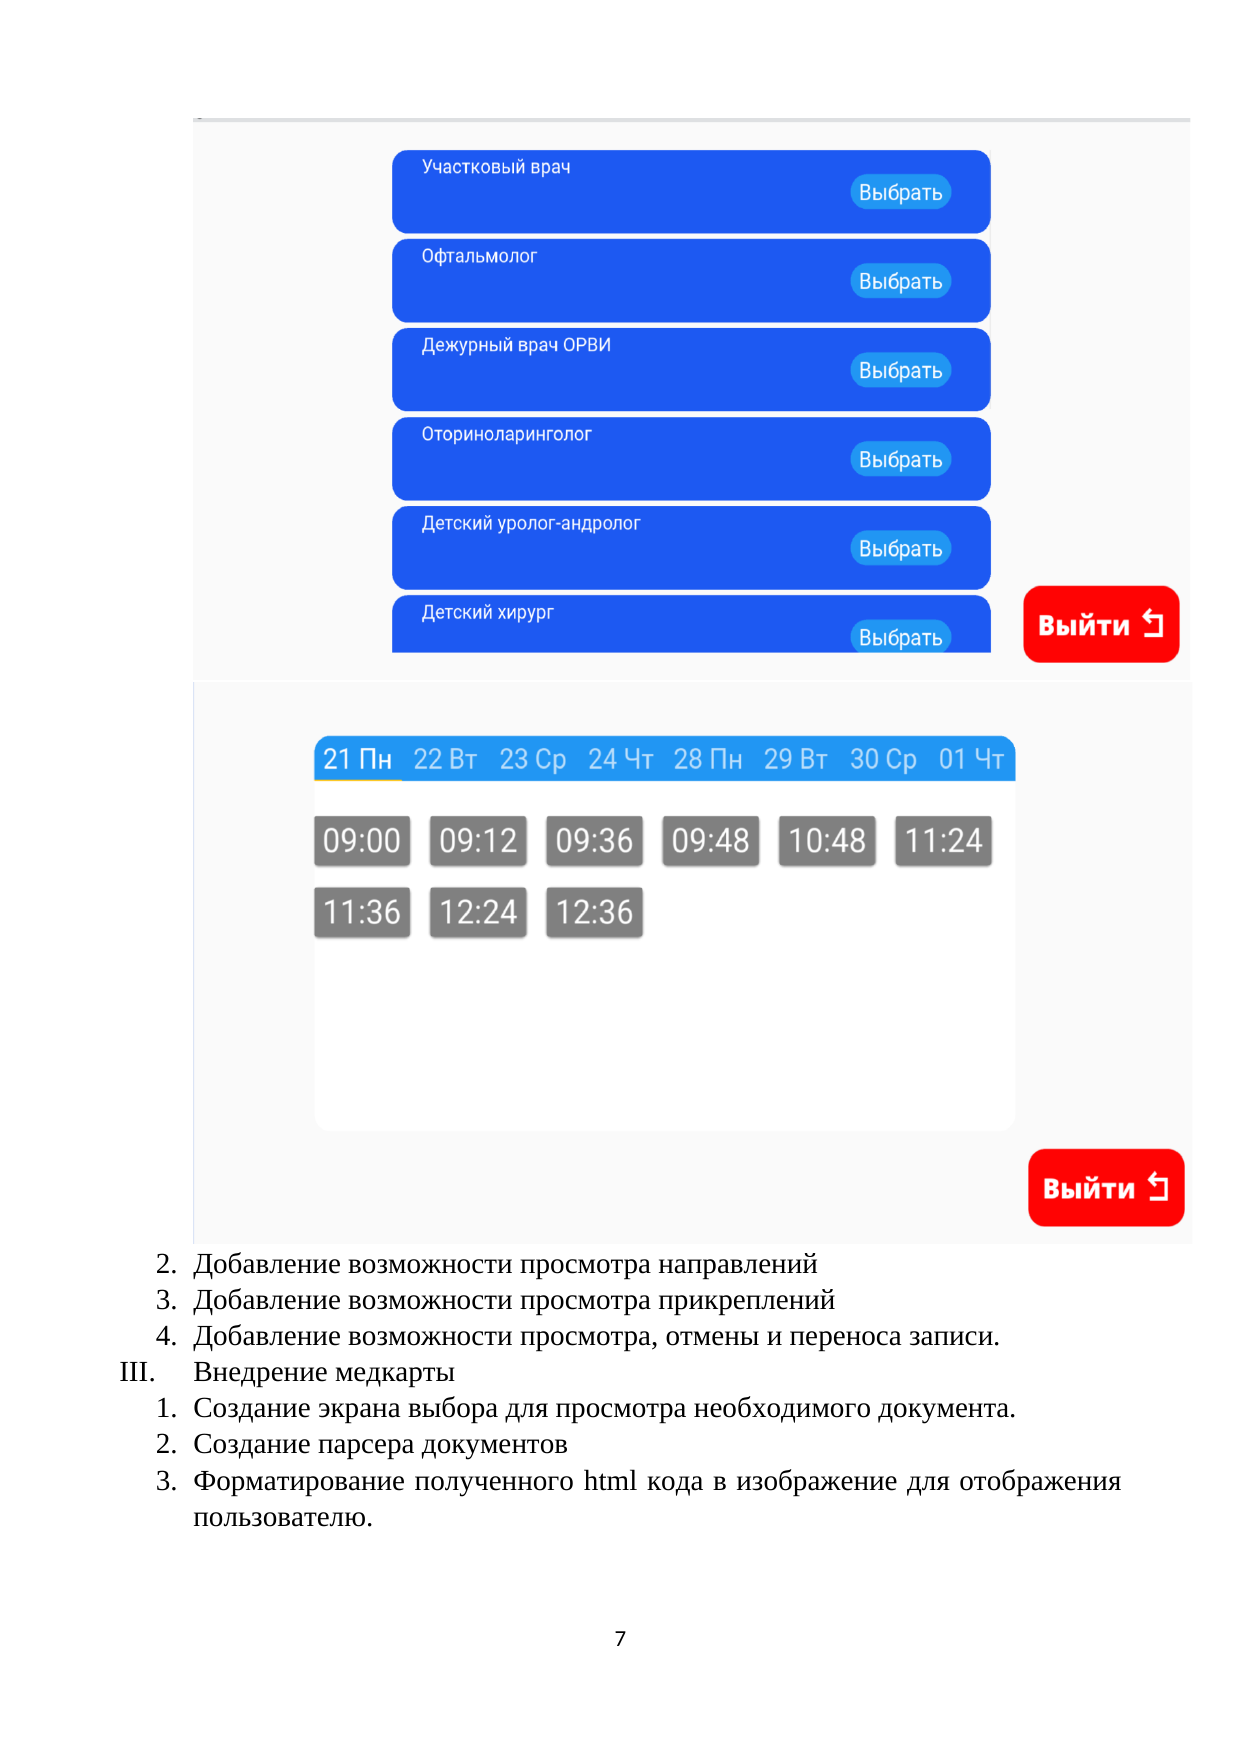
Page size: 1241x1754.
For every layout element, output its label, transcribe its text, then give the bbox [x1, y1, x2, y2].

picture [193, 682, 1193, 1244]
picture [193, 118, 1193, 680]
list Внедрение медкарты [156, 1354, 1122, 1388]
list Добавление возможности просмотра направлений [156, 1246, 1122, 1279]
list Добавление возможности просмотра прикреплений [156, 1282, 1122, 1316]
list Создание парсера документов [156, 1427, 1122, 1460]
list Добавление возможности просмотра, отмены и переноса записи. [156, 1318, 1122, 1352]
list Форматирование полученного html кода в изображение для отображения пользователю. [156, 1463, 1122, 1532]
list Создание экрана выбора для просмотра необходимого документа. [156, 1390, 1122, 1424]
